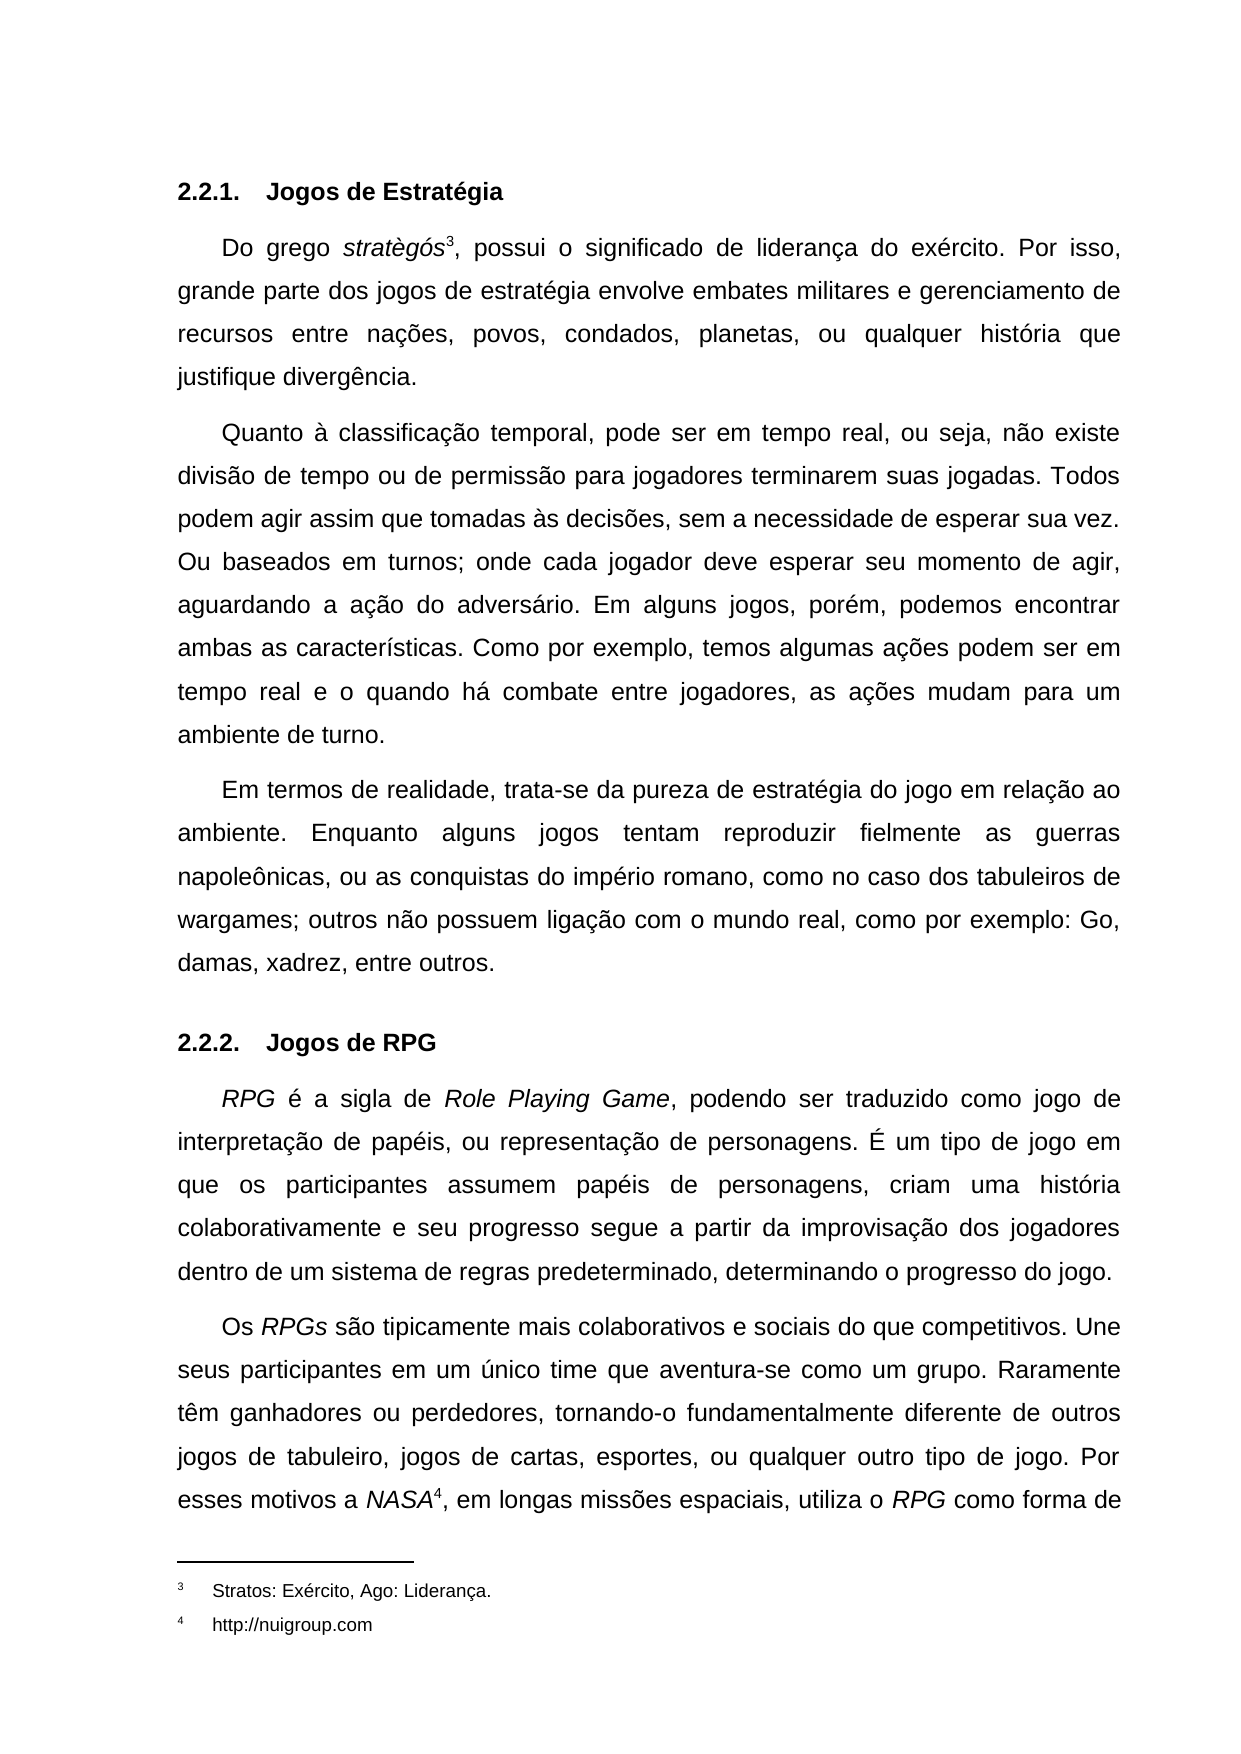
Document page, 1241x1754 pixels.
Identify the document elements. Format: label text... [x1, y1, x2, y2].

text Quanto à classificação temporal, pode ser em tempo real, ou seja, não existe divisão de tempo ou de permissão para jogadores terminarem suas jogadas. Todos podem agir assim que tomadas às decisões, sem a necessidade de esperar sua vez. Ou baseados em turnos; onde cada jogador deve esperar seu momento de agir, aguardando a ação do adversário. Em alguns jogos, porém, podemos encontrar ambas as características. Como por exemplo, temos algumas ações podem ser em tempo real e o quando há combate entre jogadores, as ações mudam para um ambiente de turno. [177, 418, 1122, 748]
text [177, 1312, 1122, 1513]
text Do grego stratègós, possui o significado de liderança do exército. Por isso, grande parte dos jogos de estratégia envolve embates militares e gerenciamento de recursos entre nações, povos, condados, planetas, ou qualquer história que justifique divergência. [177, 233, 1122, 391]
subtitle Jogos de RPG [177, 1028, 1122, 1057]
text Em termos de realidade, trata-se da pureza de estratégia do jogo em relação ao ambiente. Enquanto alguns jogos tentam reproduzir fielmente as guerras napoleônicas, ou as conquistas do império romano, como no caso dos tabuleiros de wargames; outros não possuem ligação com o mundo real, como por exemplo: Go, damas, xadrez, entre outros. [177, 775, 1122, 977]
subtitle Jogos de Estratégia [177, 177, 1122, 206]
text RPG é a sigla de Role Playing Game, podendo ser traduzido como jogo de interpretação de papéis, ou representação de personagens. É um tipo de jogo em que os participantes assumem papéis de personagens, criam uma história colaborativamente e seu progresso segue a partir da improvisação dos jogadores dentro de um sistema de regras predeterminado, determinando o progresso do jogo. [177, 1084, 1122, 1285]
